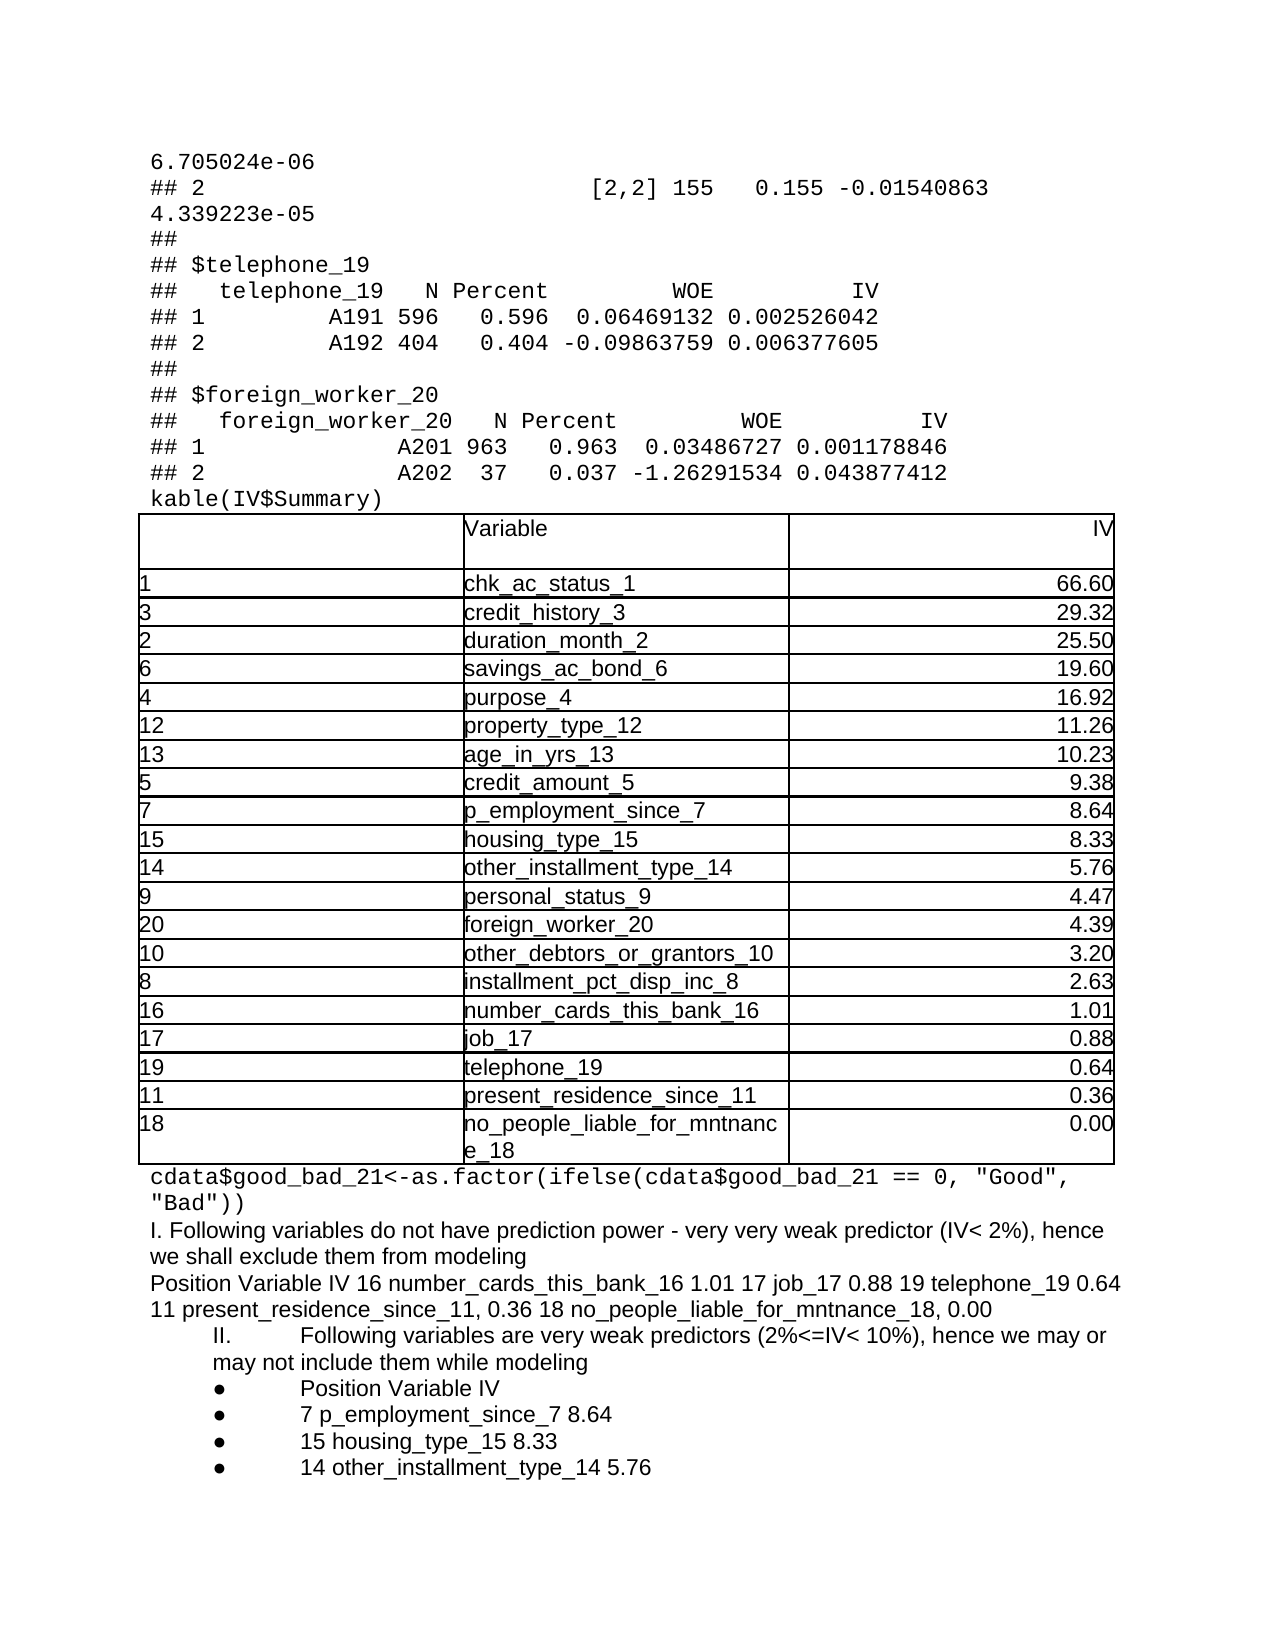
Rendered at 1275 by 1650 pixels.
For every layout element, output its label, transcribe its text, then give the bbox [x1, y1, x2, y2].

table_cell number_cards_this_bank_16 [465, 997, 788, 1023]
table_cell 5 [140, 769, 463, 795]
table_cell 17 [140, 1025, 463, 1051]
table_cell 11.26 [790, 712, 1113, 738]
table_cell foreign_worker_20 [465, 911, 788, 938]
table_cell 11 [140, 1082, 463, 1108]
table_cell 12 [140, 712, 463, 738]
table_cell 2.63 [790, 968, 1113, 994]
list 15 housing_type_15 8.33 [212, 1428, 1125, 1454]
table_cell 18 [140, 1110, 463, 1163]
table_cell 66.60 [790, 570, 1113, 596]
table_cell 8.64 [790, 798, 1113, 824]
table_cell 14 [140, 854, 463, 881]
table_cell personal_status_9 [465, 883, 788, 909]
table_cell 3.20 [790, 940, 1113, 966]
table_cell savings_ac_bond_6 [465, 655, 788, 682]
table_cell other_debtors_or_grantors_10 [465, 940, 788, 966]
text I. Following variables do not have prediction power - very very weak predictor (IV< 2%), hence we shall exclude them from modeling [150, 1217, 1125, 1270]
table_cell chk_ac_status_1 [465, 570, 788, 596]
table_cell 16.92 [790, 684, 1113, 710]
table_cell 1 [140, 570, 463, 596]
table_cell 8.33 [790, 826, 1113, 852]
table_cell 7 [140, 798, 463, 824]
table_cell no_people_liable_for_mntnance_18 [465, 1110, 788, 1163]
table_cell 1.01 [790, 997, 1113, 1023]
table_cell 4 [140, 684, 463, 710]
table_cell 4.47 [790, 883, 1113, 909]
table_cell property_type_12 [465, 712, 788, 738]
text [150, 150, 1125, 487]
table_cell credit_amount_5 [465, 769, 788, 795]
table_cell 9 [140, 883, 463, 909]
table_header IV [790, 515, 1113, 568]
table_header Variable [465, 515, 788, 568]
table_cell p_employment_since_7 [465, 798, 788, 824]
table_cell 25.50 [790, 627, 1113, 653]
table_cell 6 [140, 655, 463, 682]
table_cell 9.38 [790, 769, 1113, 795]
table_cell 15 [140, 826, 463, 852]
table_cell 19 [140, 1054, 463, 1080]
table_cell purpose_4 [465, 684, 788, 710]
table_cell 2 [140, 627, 463, 653]
text cdata$good_bad_21<-as.factor(ifelse(cdata$good_bad_21 == 0, "Good", "Bad")) [150, 1165, 1125, 1217]
table_cell 0.64 [790, 1054, 1113, 1080]
table_cell age_in_yrs_13 [465, 741, 788, 767]
table_cell 16 [140, 997, 463, 1023]
table_cell 13 [140, 741, 463, 767]
table_cell 3 [140, 599, 463, 625]
table_cell 10 [140, 940, 463, 966]
table_cell credit_history_3 [465, 599, 788, 625]
table_cell 10.23 [790, 741, 1113, 767]
table_cell job_17 [465, 1025, 788, 1051]
table_header [140, 515, 463, 568]
list Position Variable IV [212, 1375, 1125, 1401]
table_cell installment_pct_disp_inc_8 [465, 968, 788, 994]
table_cell 5.76 [790, 854, 1113, 881]
table_cell housing_type_15 [465, 826, 788, 852]
table_cell 8 [140, 968, 463, 994]
table_cell telephone_19 [465, 1054, 788, 1080]
list 14 other_installment_type_14 5.76 [212, 1454, 1125, 1481]
table_cell 20 [140, 911, 463, 938]
list 7 p_employment_since_7 8.64 [212, 1401, 1125, 1428]
table_cell present_residence_since_11 [465, 1082, 788, 1108]
text kable(IV$Summary) [150, 487, 1125, 513]
table_cell 19.60 [790, 655, 1113, 682]
table_cell 4.39 [790, 911, 1113, 938]
text Position Variable IV 16 number_cards_this_bank_16 1.01 17 job_17 0.88 19 telephone_19 0.64 11 present_residence_since_11, 0.36 18 no_people_liable_for_mntnance_18, 0.00 [150, 1270, 1125, 1322]
table_cell 0.36 [790, 1082, 1113, 1108]
table_cell other_installment_type_14 [465, 854, 788, 881]
table_cell duration_month_2 [465, 627, 788, 653]
table_cell 0.00 [790, 1110, 1113, 1163]
list Following variables are very weak predictors (2%<=IV< 10%), hence we may or may not include them while modeling [212, 1322, 1125, 1375]
table_cell 0.88 [790, 1025, 1113, 1051]
table_cell 29.32 [790, 599, 1113, 625]
